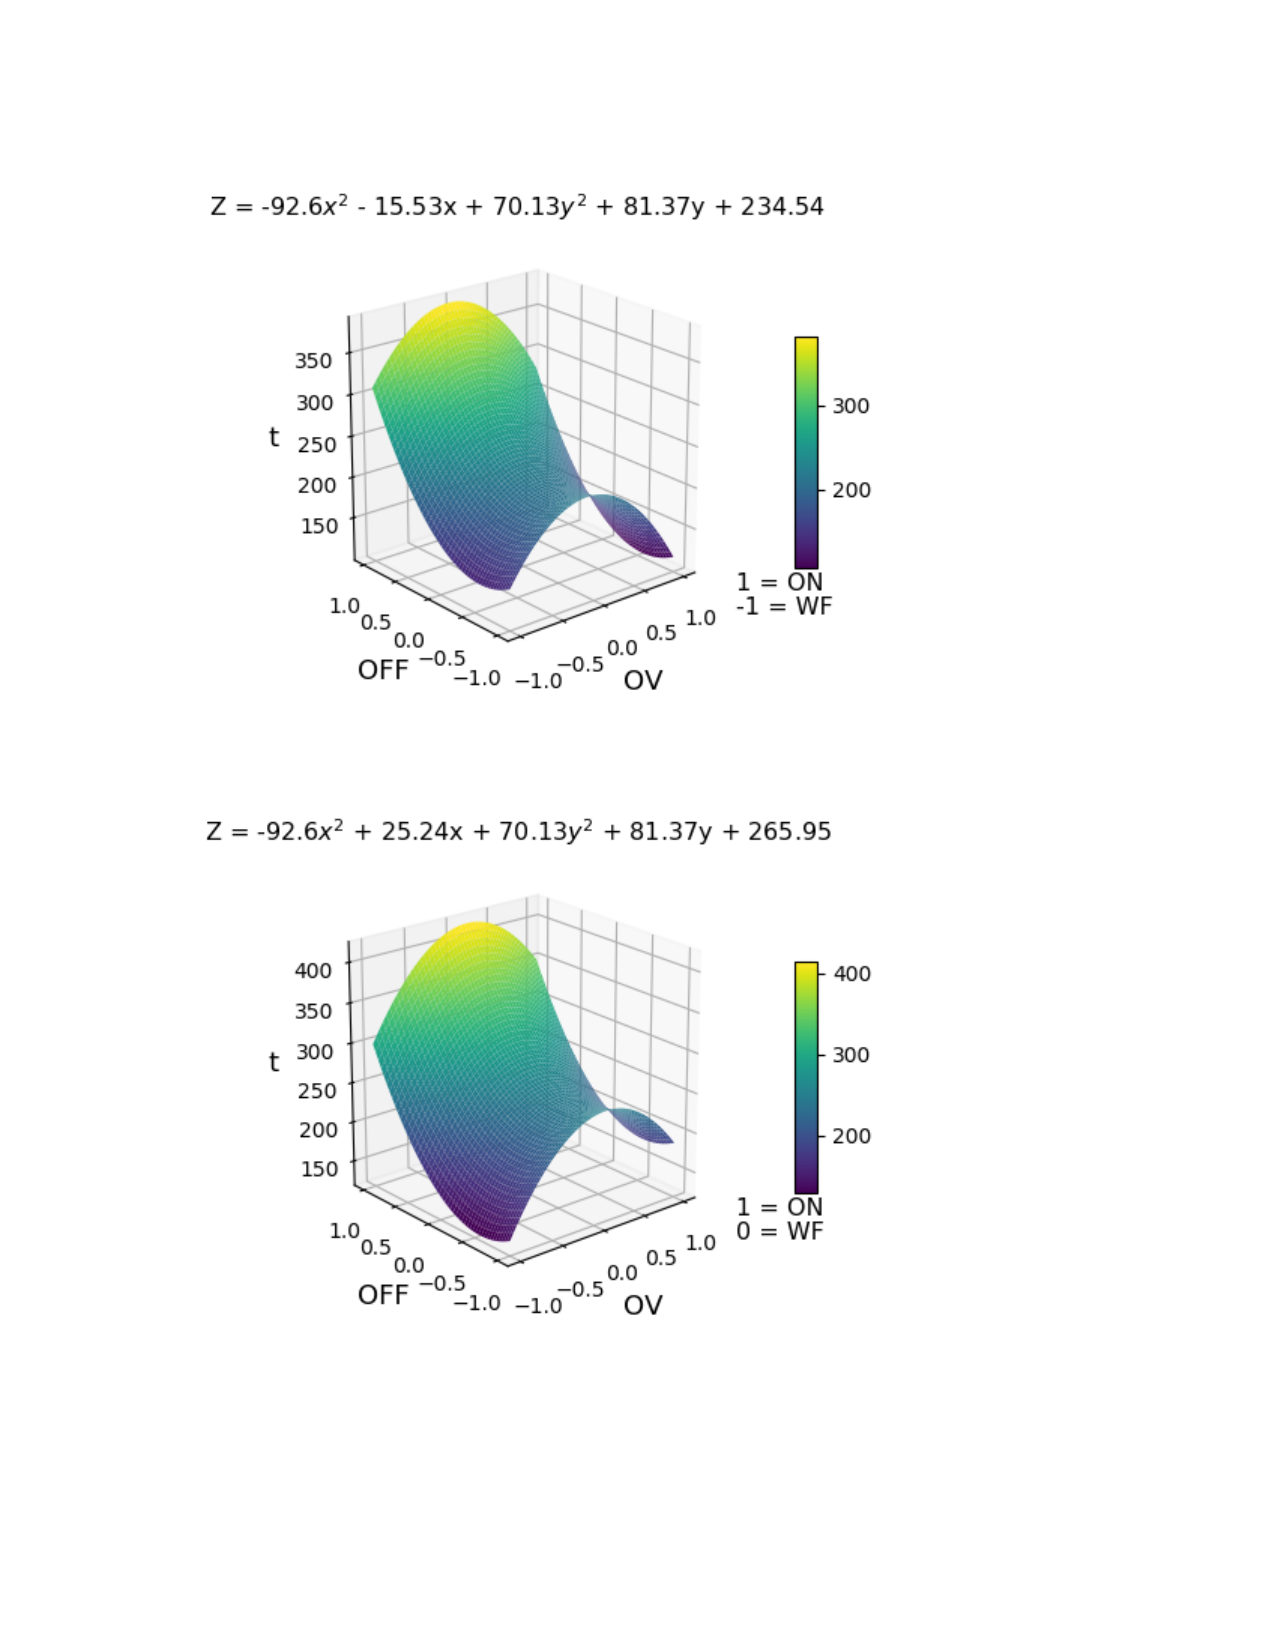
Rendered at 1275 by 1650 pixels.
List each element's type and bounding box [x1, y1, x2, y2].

picture [206, 774, 957, 1375]
picture [206, 150, 957, 750]
